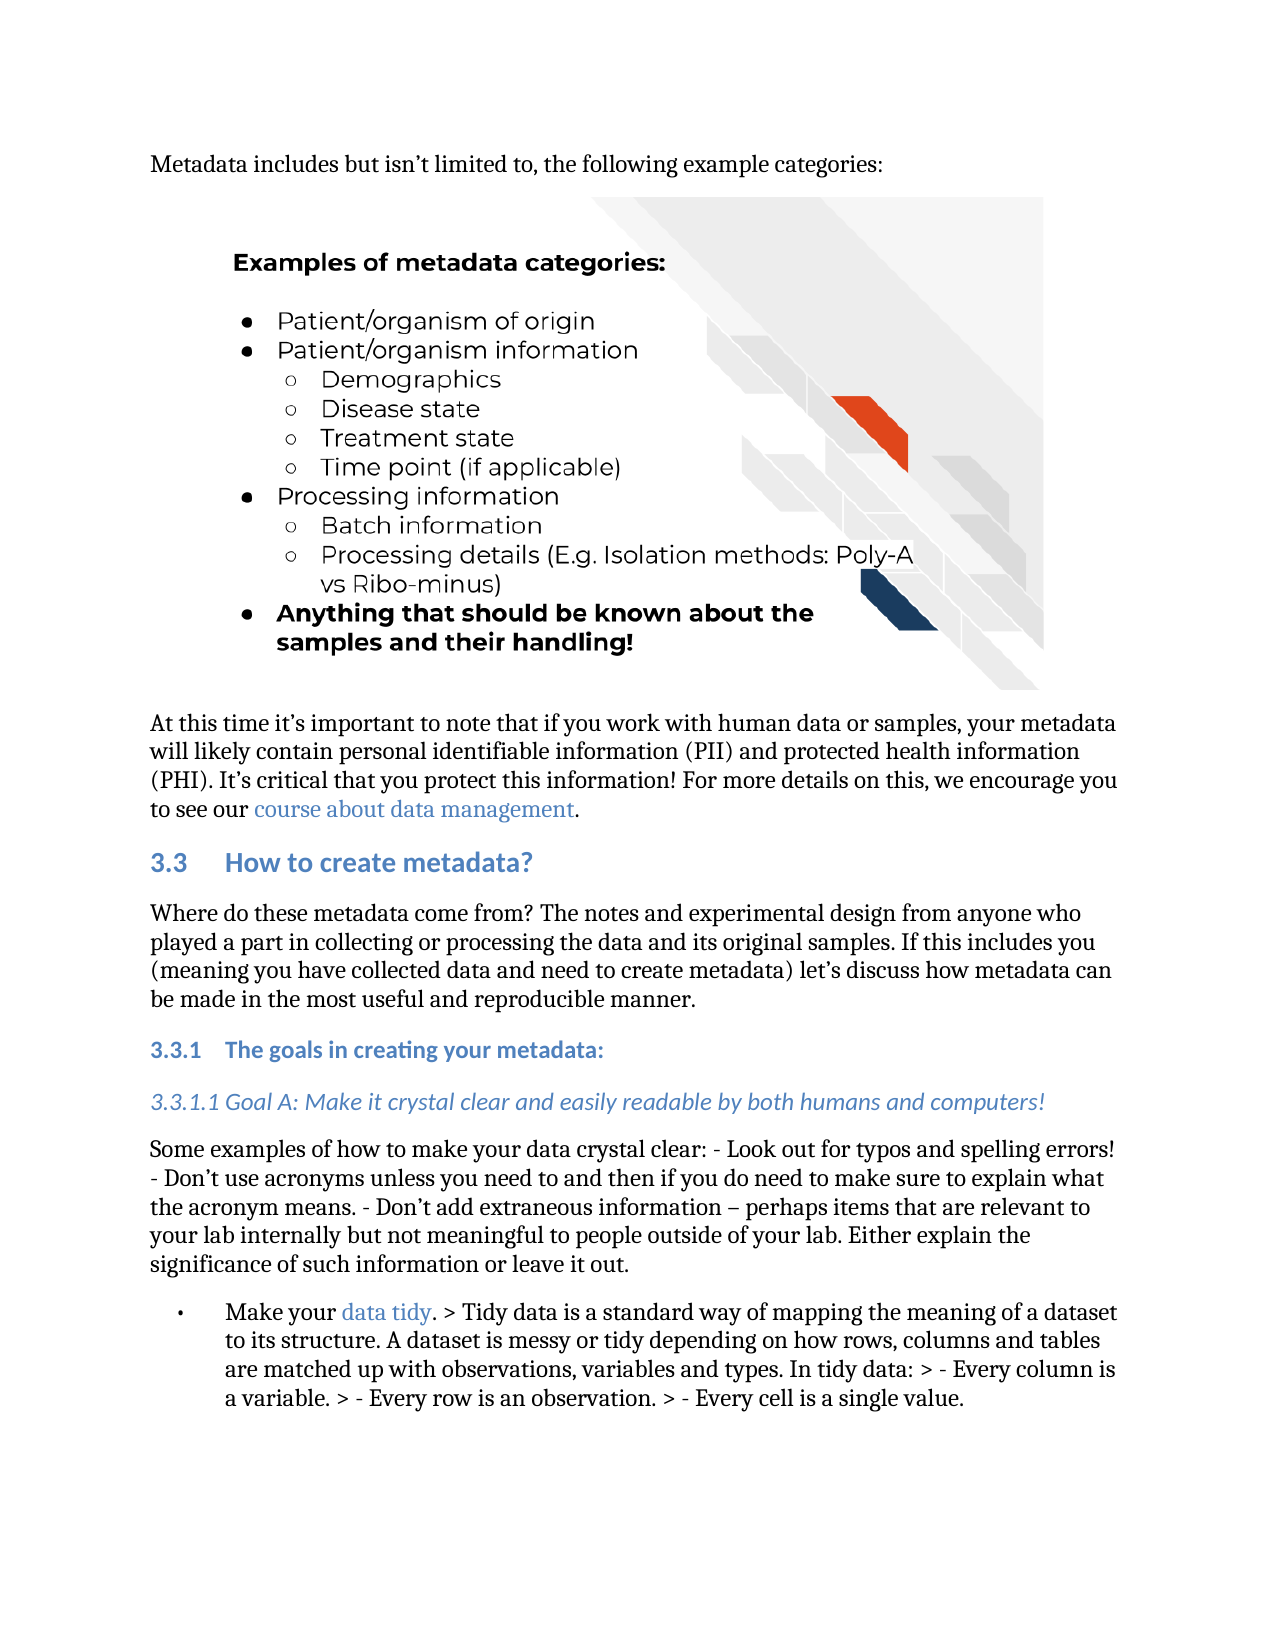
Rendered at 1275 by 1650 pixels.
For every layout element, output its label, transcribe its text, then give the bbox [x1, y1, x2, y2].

list Make your data tidy. > Tidy data is a standard way of mapping the meaning of a dataset to its structure. A dataset is messy or tidy depending on how rows, columns and tables are matched up with observations, variables and types. In tidy data: > - Every column is a variable. > - Every row is an observation. > - Every cell is a single value. [175, 1298, 1125, 1413]
subtitle 3.3 How to create metadata? [150, 844, 1125, 880]
text Some examples of how to make your data crystal clear: - Look out for typos and spelling errors! - Don’t use acronyms unless you need to and then if you do need to make sure to explain what the acronym means. - Don’t add extraneous information – perhaps items that are relevant to your lab internally but not meaningful to people outside of your lab. Either explain the significance of such information or leave it out. [150, 1135, 1125, 1279]
subtitle 3.3.1 The goals in creating your metadata: [150, 1034, 1125, 1065]
text Where do these metadata come from? The notes and experimental design from anyone who played a part in collecting or processing the data and its original samples. If this includes you (meaning you have collected data and need to create metadata) let’s discuss how metadata can be made in the most useful and reproducible manner. [150, 899, 1125, 1014]
text At this time it’s important to note that if you work with human data or samples, your metadata will likely contain personal identifiable information (PII) and protected health information (PHI). It’s critical that you protect this information! For more details on this, we encourage you to see our course about data management. [150, 708, 1125, 823]
subtitle 3.3.1.1 Goal A: Make it crystal clear and easily readable by both humans and computers! [150, 1086, 1125, 1116]
picture [168, 197, 1044, 690]
text Metadata includes but isn’t limited to, the following example categories: [150, 150, 1125, 179]
